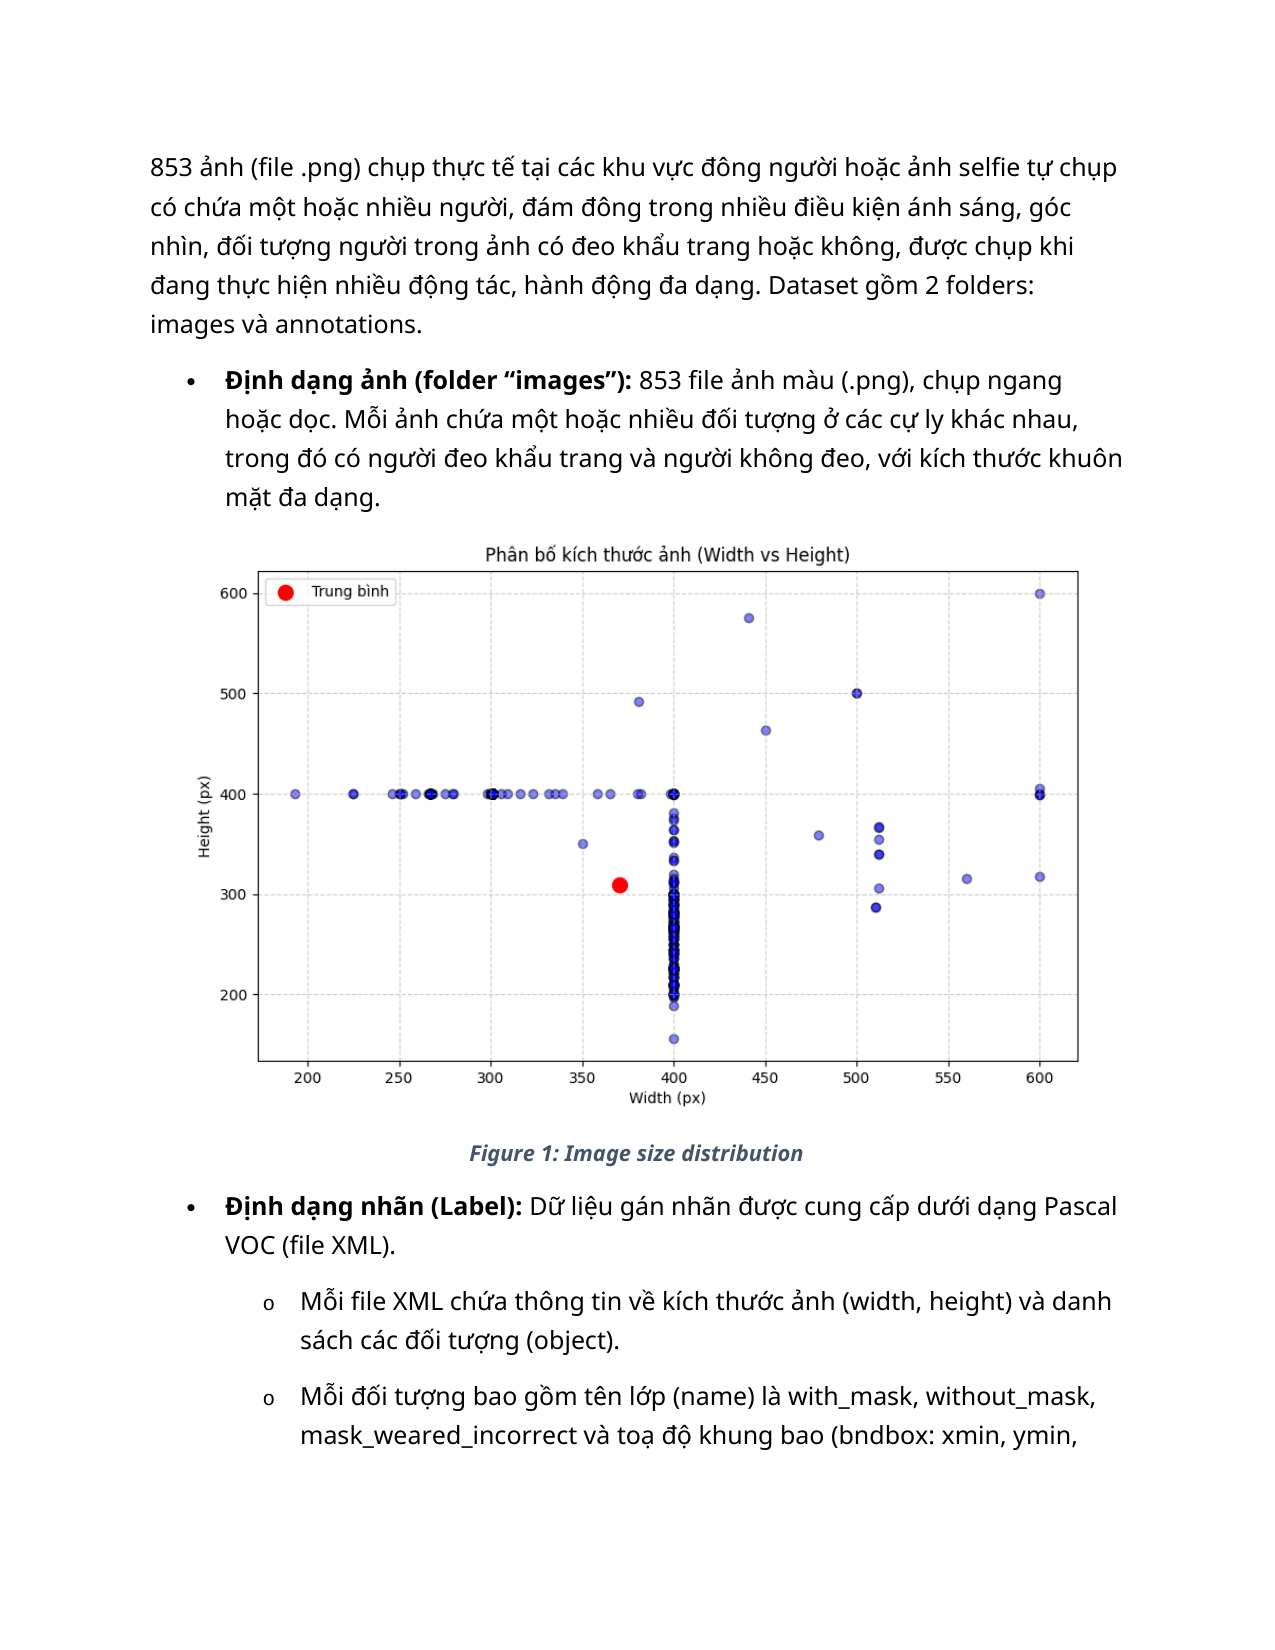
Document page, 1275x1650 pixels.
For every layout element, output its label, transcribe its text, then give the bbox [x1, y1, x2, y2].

list Mỗi file XML chứa thông tin về kích thước ảnh (width, height) và danh sách các đối tượng (object). [262, 1283, 1125, 1357]
list Định dạng ảnh (folder “images”): 853 file ảnh màu (.png), chụp ngang hoặc dọc. Mỗi ảnh chứa một hoặc nhiều đối tượng ở các cự ly khác nhau, trong đó có người đeo khẩu trang và người không đeo, với kích thước khuôn mặt đa dạng. [187, 362, 1125, 514]
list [262, 1378, 1125, 1452]
picture [188, 535, 1087, 1117]
text 853 ảnh (file .png) chụp thực tế tại các khu vực đông người hoặc ảnh selfie tự chụp có chứa một hoặc nhiều người, đám đông trong nhiều điều kiện ánh sáng, góc nhìn, đối tượng người trong ảnh có đeo khẩu trang hoặc không, được chụp khi đang thực hiện nhiều động tác, hành động đa dạng. Dataset gồm 2 folders: images và annotations. [150, 150, 1125, 341]
text Figure 1: Image size distribution [150, 1138, 1125, 1168]
list Định dạng nhãn (Label): Dữ liệu gán nhãn được cung cấp dưới dạng Pascal VOC (file XML). [187, 1188, 1125, 1262]
